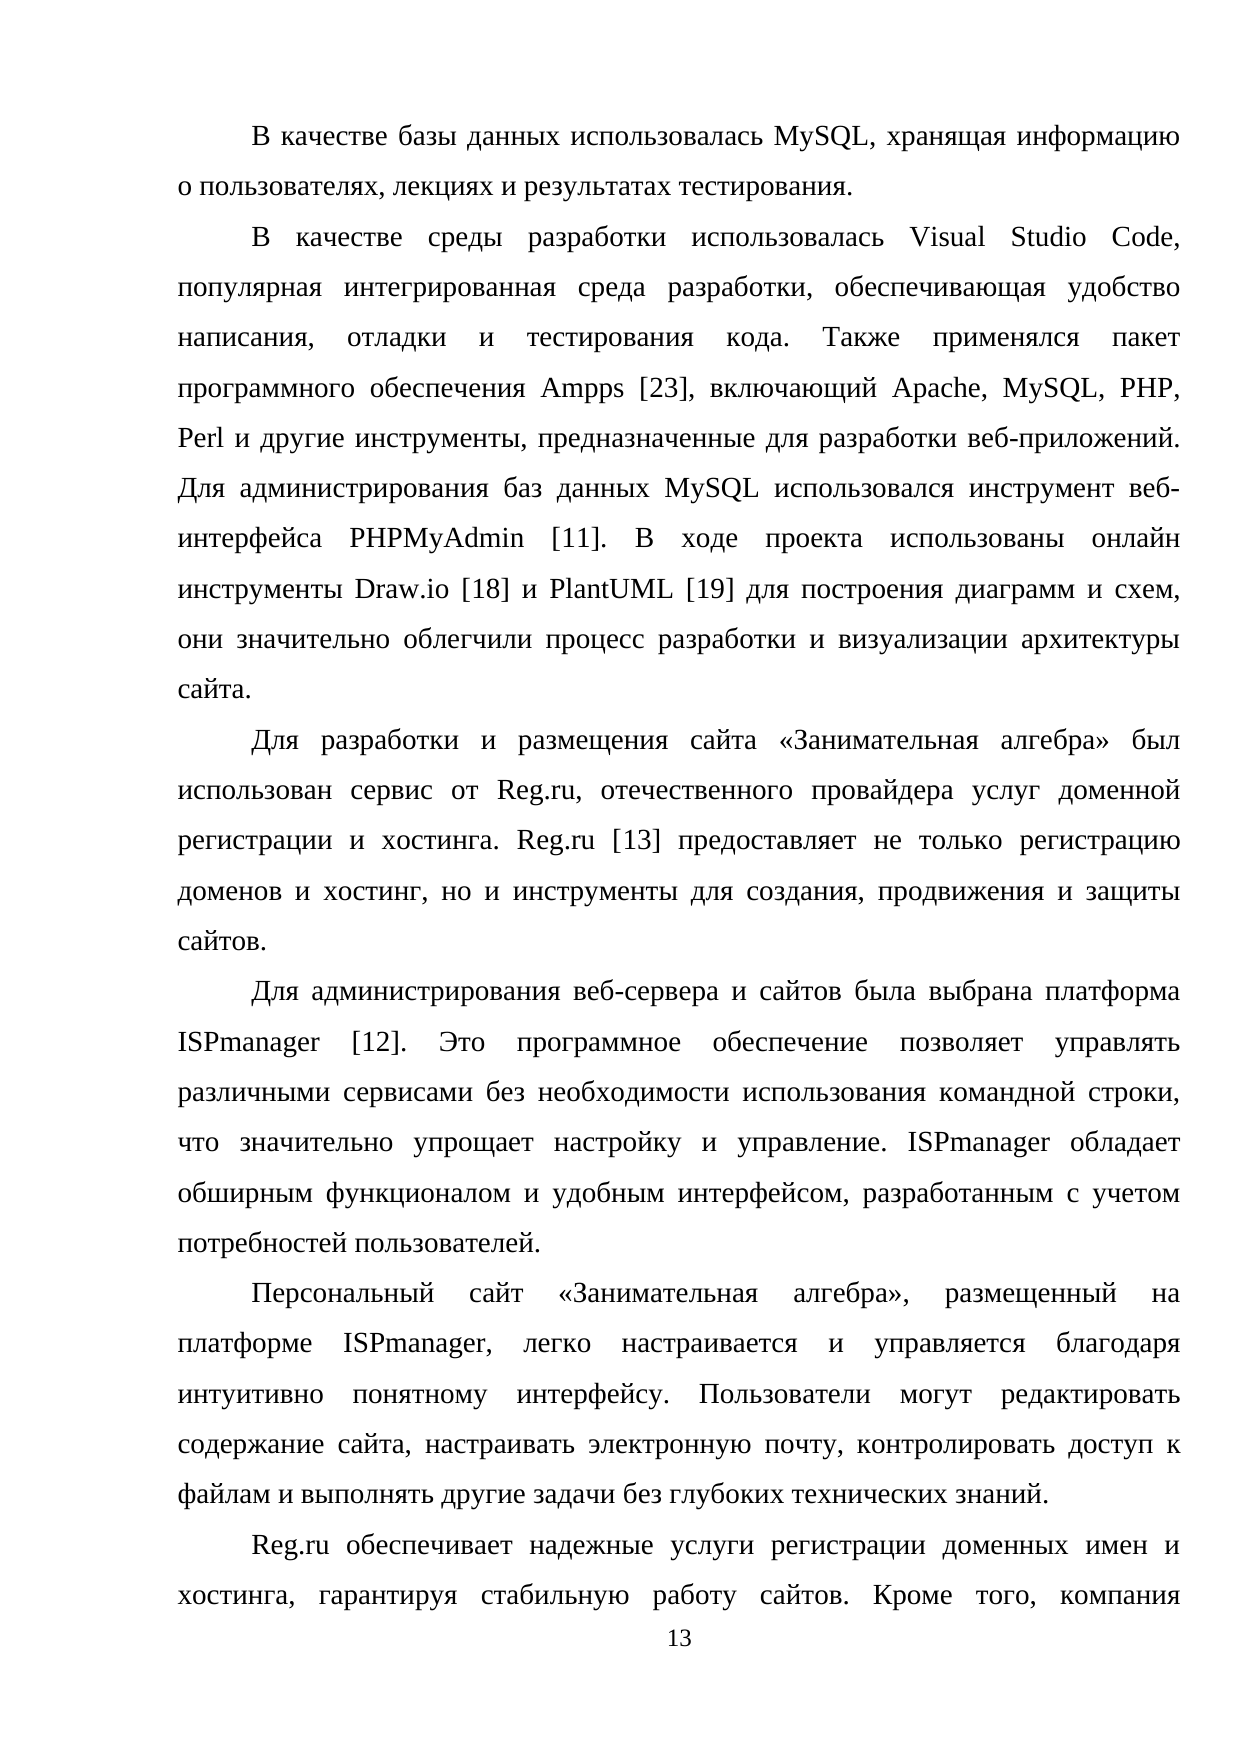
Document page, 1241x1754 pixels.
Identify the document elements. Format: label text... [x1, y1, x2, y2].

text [177, 1527, 1181, 1611]
text Для разработки и размещения сайта «Занимательная алгебра» был использован сервис от Reg.ru, отечественного провайдера услуг доменной регистрации и хостинга. Reg.ru [13] предоставляет не только регистрацию доменов и хостинг, но и инструменты для создания, продвижения и защиты сайтов. [177, 722, 1181, 957]
text Персональный сайт «Занимательная алгебра», размещенный на платформе ISPmanager, легко настраивается и управляется благодаря интуитивно понятному интерфейсу. Пользователи могут редактировать содержание сайта, настраивать электронную почту, контролировать доступ к файлам и выполнять другие задачи без глубоких технических знаний. [177, 1275, 1181, 1510]
text В качестве базы данных использовалась MySQL, хранящая информацию о пользователях, лекциях и результатах тестирования. [177, 118, 1181, 202]
text Для администрирования веб-сервера и сайтов была выбрана платформа ISPmanager [12]. Это программное обеспечение позволяет управлять различными сервисами без необходимости использования командной строки, что значительно упрощает настройку и управление. ISPmanager обладает обширным функционалом и удобным интерфейсом, разработанным с учетом потребностей пользователей. [177, 973, 1181, 1258]
text В качестве среды разработки использовалась Visual Studio Code, популярная интегрированная среда разработки, обеспечивающая удобство написания, отладки и тестирования кода. Также применялся пакет программного обеспечения Ampps [23], включающий Apache, MySQL, PHP, Perl и другие инструменты, предназначенные для разработки веб-приложений. Для администрирования баз данных MySQL использовался инструмент веб-интерфейса PHPMyAdmin [11]. В ходе проекта использованы онлайн инструменты Draw.io [18] и PlantUML [19] для построения диаграмм и схем, они значительно облегчили процесс разработки и визуализации архитектуры сайта. [177, 219, 1181, 705]
